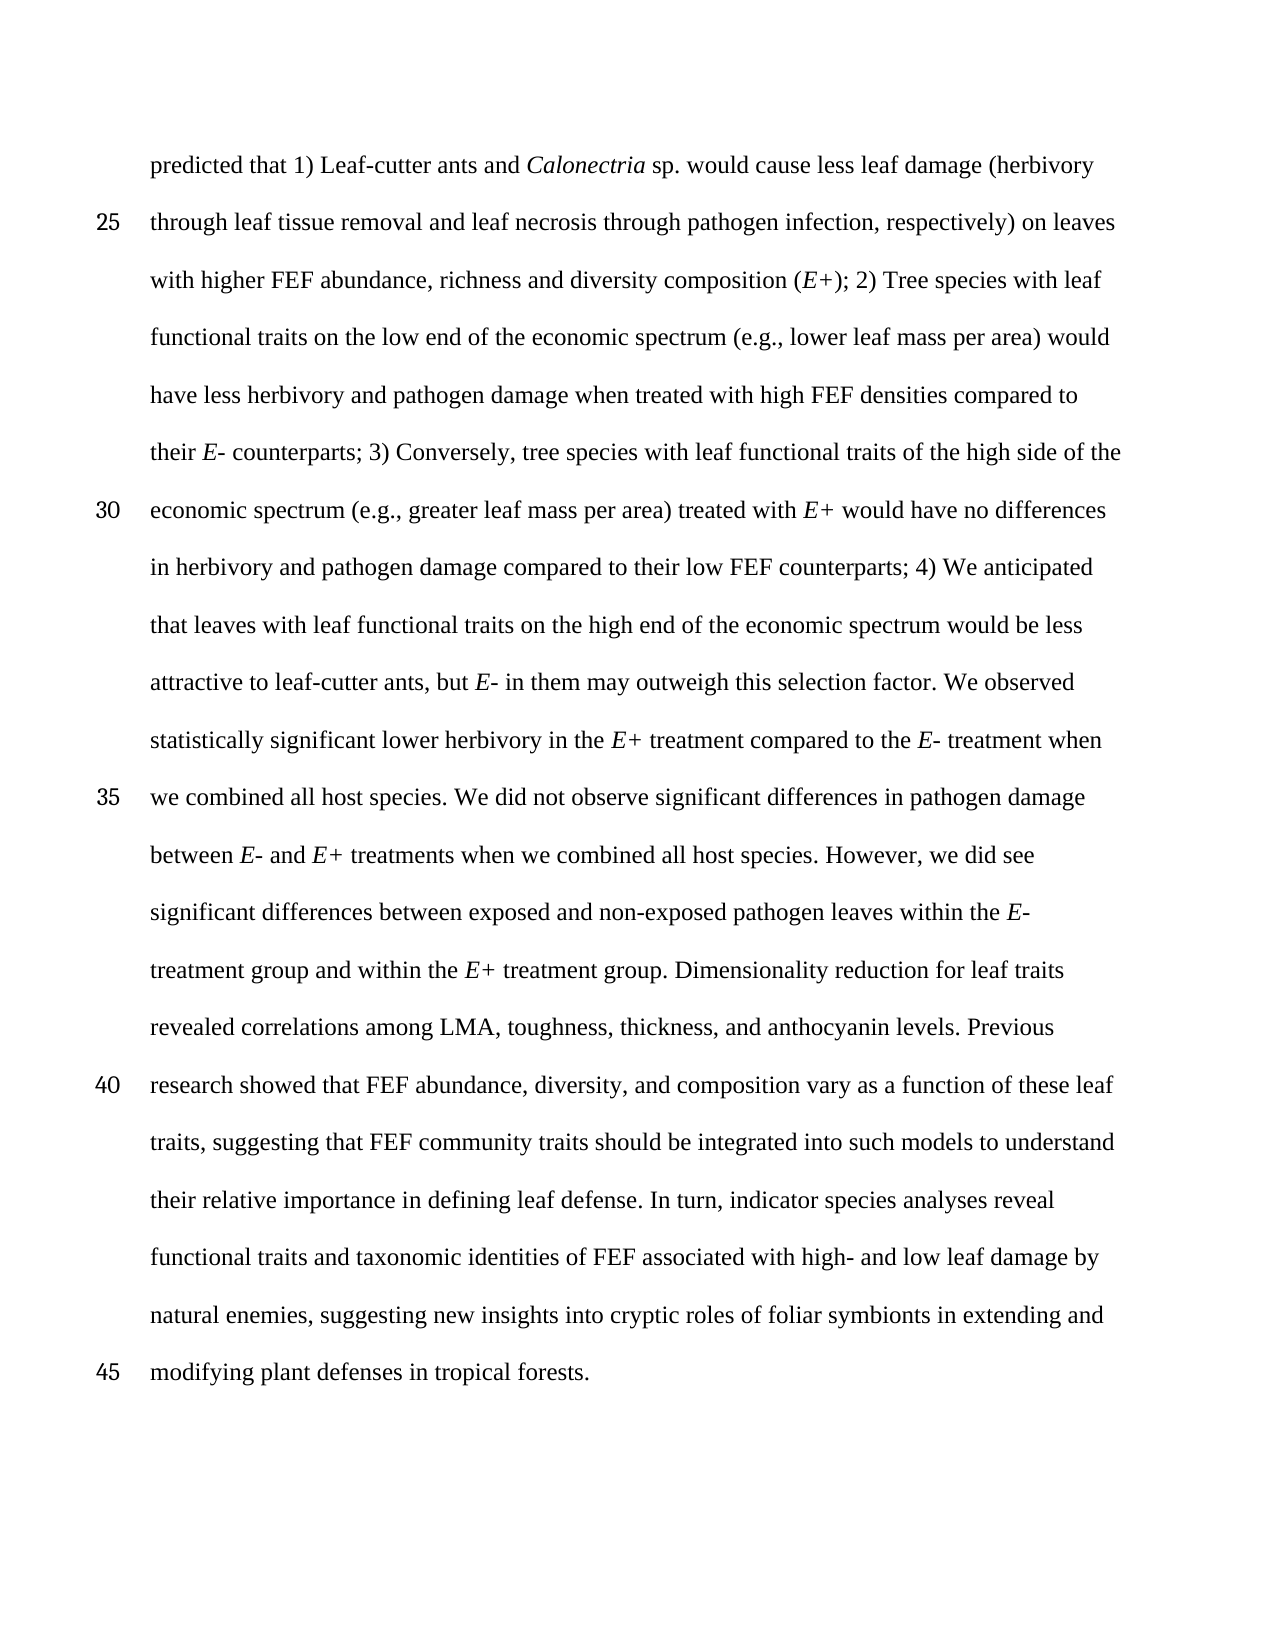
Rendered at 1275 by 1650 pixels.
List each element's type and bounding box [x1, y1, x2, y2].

text [150, 150, 1125, 1386]
